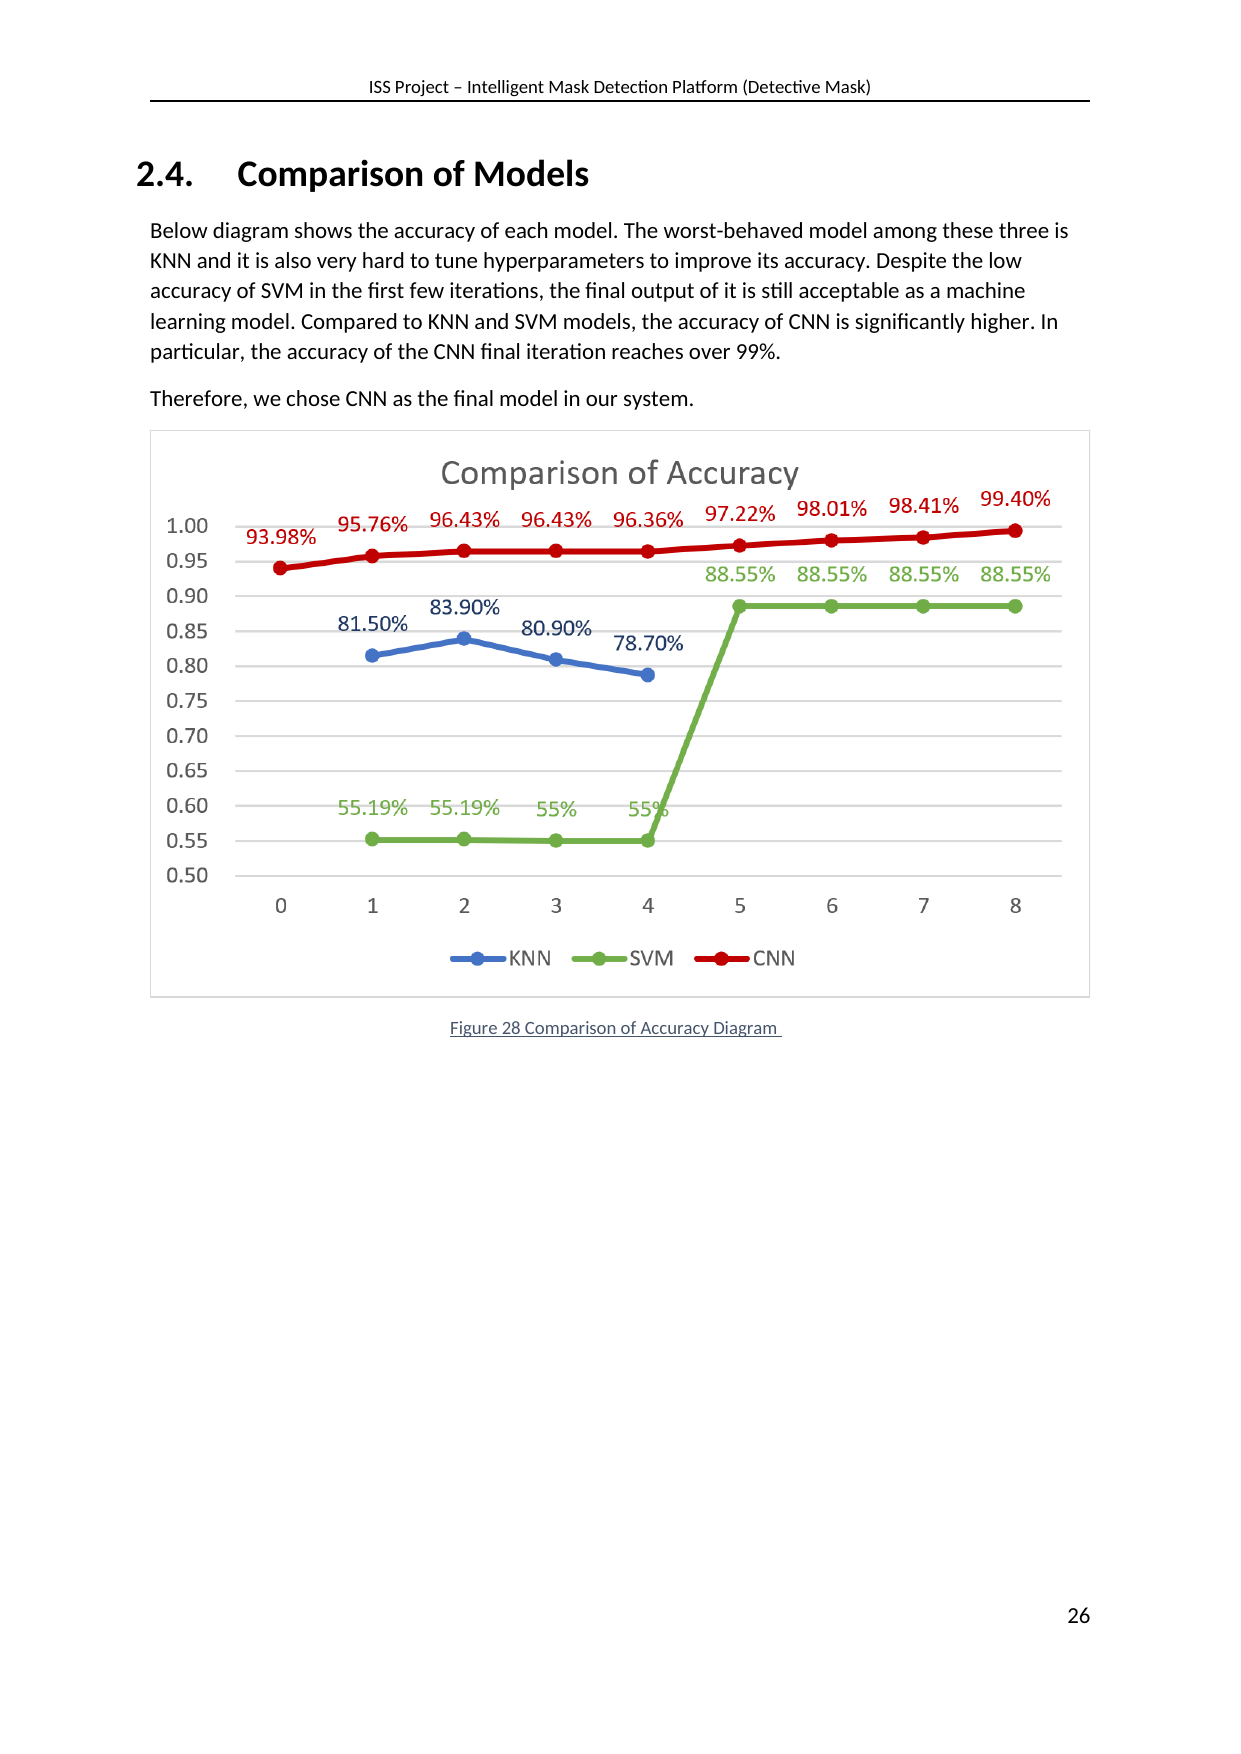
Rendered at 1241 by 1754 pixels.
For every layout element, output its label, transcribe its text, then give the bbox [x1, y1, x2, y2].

picture [150, 430, 1091, 998]
list Comparison of Models [194, 150, 1090, 196]
text Therefore, we chose CNN as the final model in our system. [150, 384, 1090, 412]
text Below diagram shows the accuracy of each model. The worst-behaved model among these three is KNN and it is also very hard to tune hyperparameters to improve its accuracy. Despite the low accuracy of SVM in the first few iterations, the final output of it is still acceptable as a machine learning model. Compared to KNN and SVM models, the accuracy of CNN is significantly higher. In particular, the accuracy of the CNN final iteration reaches over 99%. [150, 216, 1090, 365]
text Figure 28 Comparison of Accuracy Diagram [375, 1016, 1090, 1039]
